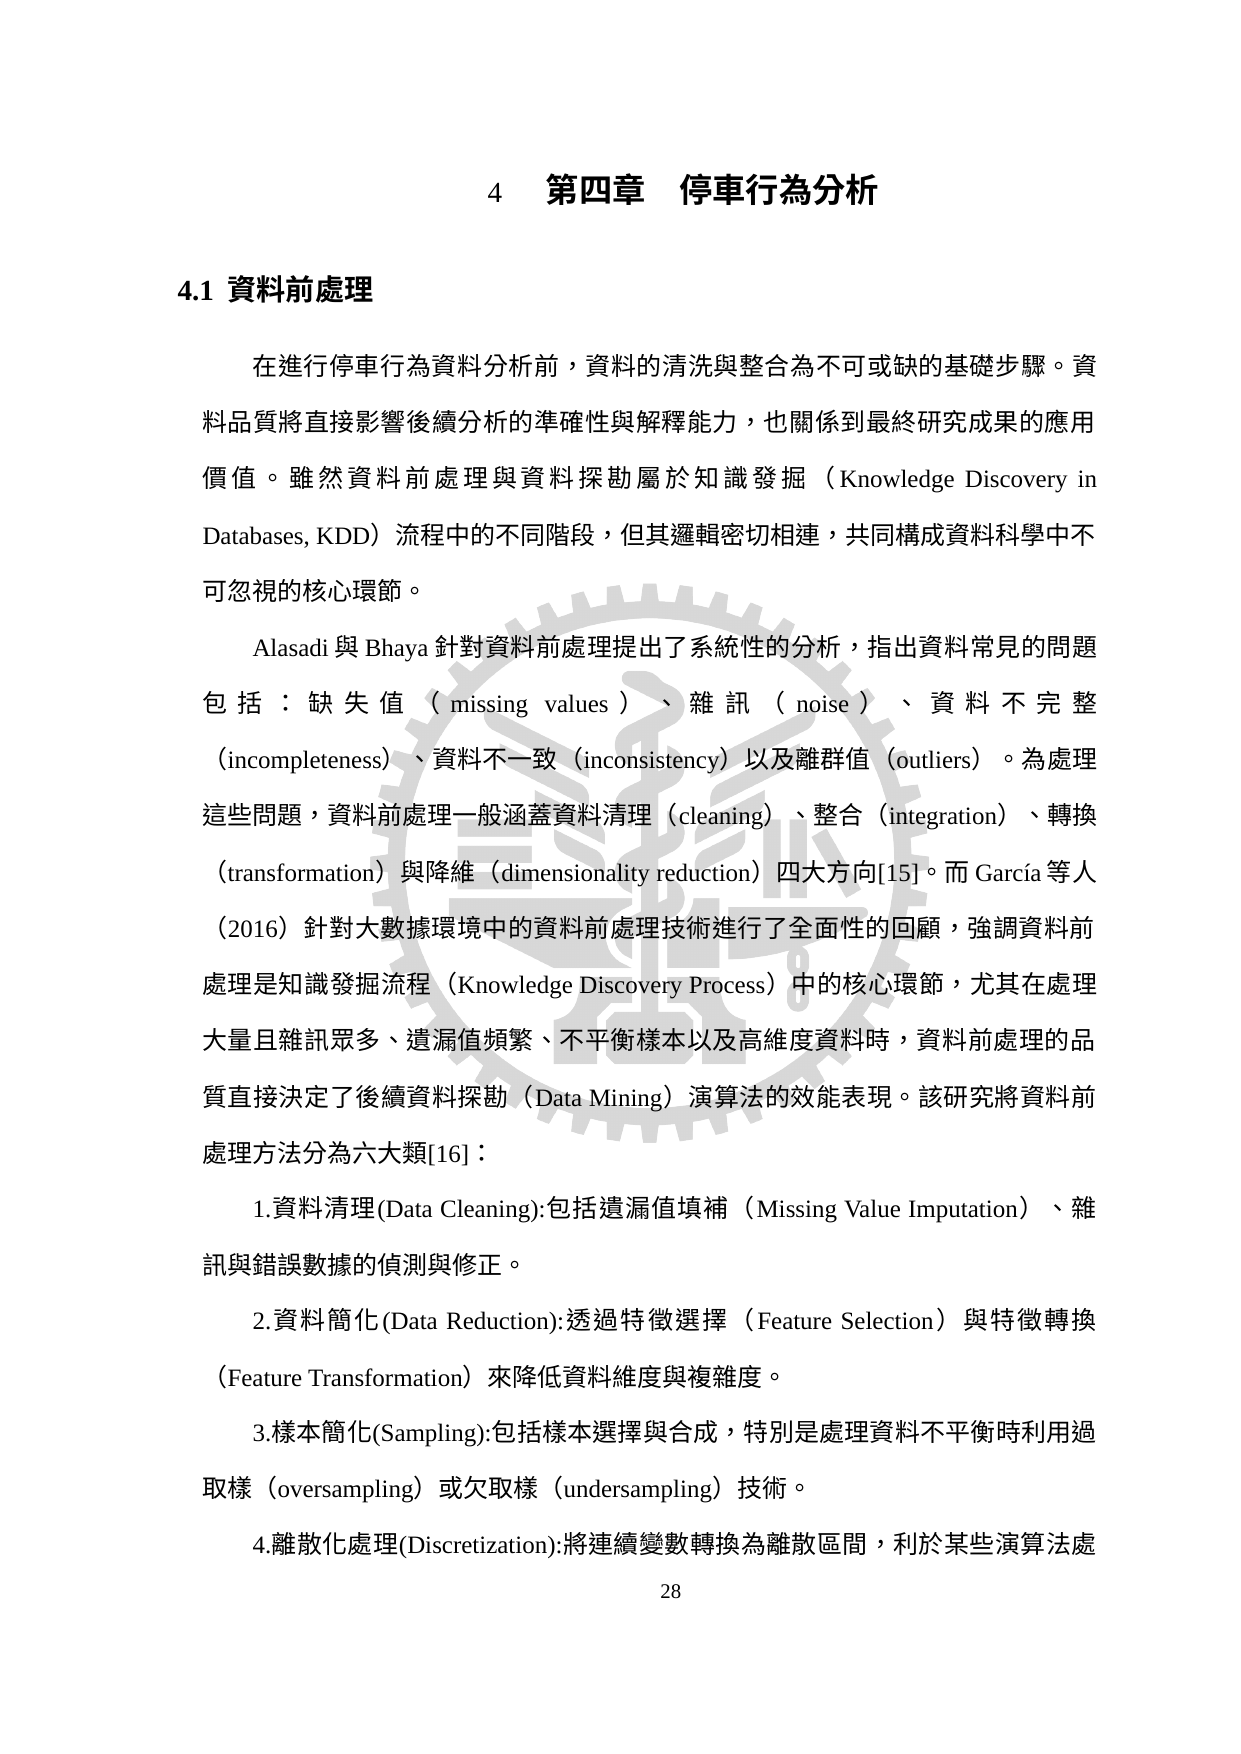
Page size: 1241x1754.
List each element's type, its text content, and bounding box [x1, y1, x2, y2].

text 在進行停車行為資料分析前，資料的清洗與整合為不可或缺的基礎步驟。資料品質將直接影響後續分析的準確性與解釋能力，也關係到最終研究成果的應用價值。雖然資料前處理與資料探勘屬於知識發掘（Knowledge Discovery in Databases, KDD）流程中的不同階段，但其邏輯密切相連，共同構成資料科學中不可忽視的核心環節。 [202, 346, 1097, 608]
text 1.資料清理(Data Cleaning):包括遺漏值填補（Missing Value Imputation）、雜訊與錯誤數據的偵測與修正。 [202, 1188, 1097, 1282]
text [202, 1524, 1097, 1561]
subtitle 資料前處理 [177, 250, 1097, 325]
subtitle 第四章 停車行為分析 [202, 151, 1097, 226]
text Alasadi與Bhaya針對資料前處理提出了系統性的分析，指出資料常見的問題包括：缺失值（missing values）、雜訊（noise）、資料不完整（incompleteness）、資料不一致（inconsistency）以及離群值（outliers）。為處理這些問題，資料前處理一般涵蓋資料清理（cleaning）、整合（integration）、轉換（transformation）與降維（dimensionality reduction）四大方向[15]。而García等人（2016）針對大數據環境中的資料前處理技術進行了全面性的回顧，強調資料前處理是知識發掘流程（Knowledge Discovery Process）中的核心環節，尤其在處理大量且雜訊眾多、遺漏值頻繁、不平衡樣本以及高維度資料時，資料前處理的品質直接決定了後續資料探勘（Data Mining）演算法的效能表現。該研究將資料前處理方法分為六大類[16]： [202, 626, 1097, 1170]
text 3.樣本簡化(Sampling):包括樣本選擇與合成，特別是處理資料不平衡時利用過取樣（oversampling）或欠取樣（undersampling）技術。 [202, 1412, 1097, 1506]
text 2.資料簡化(Data Reduction):透過特徵選擇（Feature Selection）與特徵轉換（Feature Transformation）來降低資料維度與複雜度。 [202, 1300, 1097, 1394]
